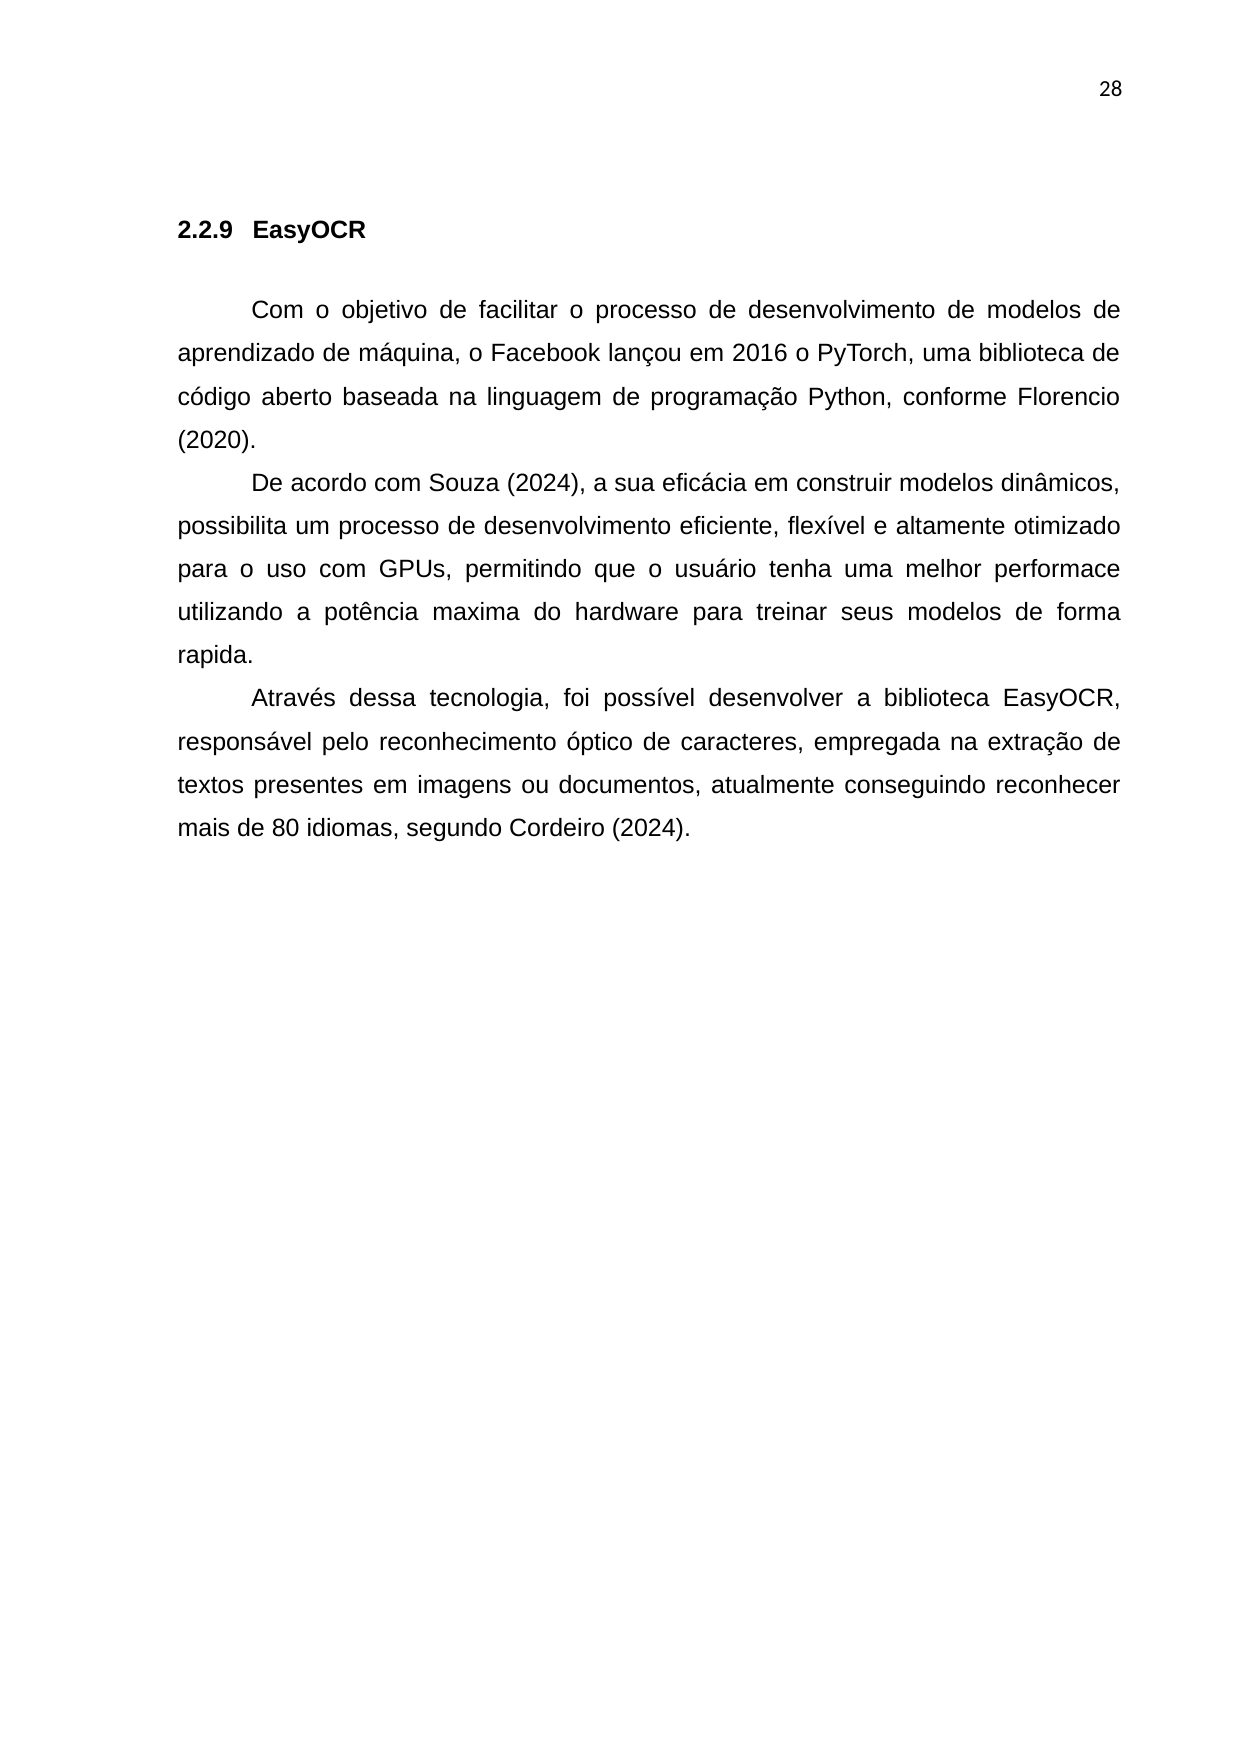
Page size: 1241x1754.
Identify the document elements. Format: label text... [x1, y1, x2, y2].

text Através dessa tecnologia, foi possível desenvolver a biblioteca EasyOCR, responsável pelo reconhecimento óptico de caracteres, empregada na extração de textos presentes em imagens ou documentos, atualmente conseguindo reconhecer mais de 80 idiomas, segundo Cordeiro (2024). [177, 683, 1122, 842]
text Com o objetivo de facilitar o processo de desenvolvimento de modelos de aprendizado de máquina, o Facebook lançou em 2016 o PyTorch, uma biblioteca de código aberto baseada na linguagem de programação Python, conforme Florencio (2020). [177, 295, 1122, 453]
subtitle EasyOCR [177, 215, 1122, 243]
text De acordo com Souza (2024), a sua eficácia em construir modelos dinâmicos, possibilita um processo de desenvolvimento eficiente, flexível e altamente otimizado para o uso com GPUs, permitindo que o usuário tenha uma melhor performace utilizando a potência maxima do hardware para treinar seus modelos de forma rapida. [177, 468, 1122, 669]
